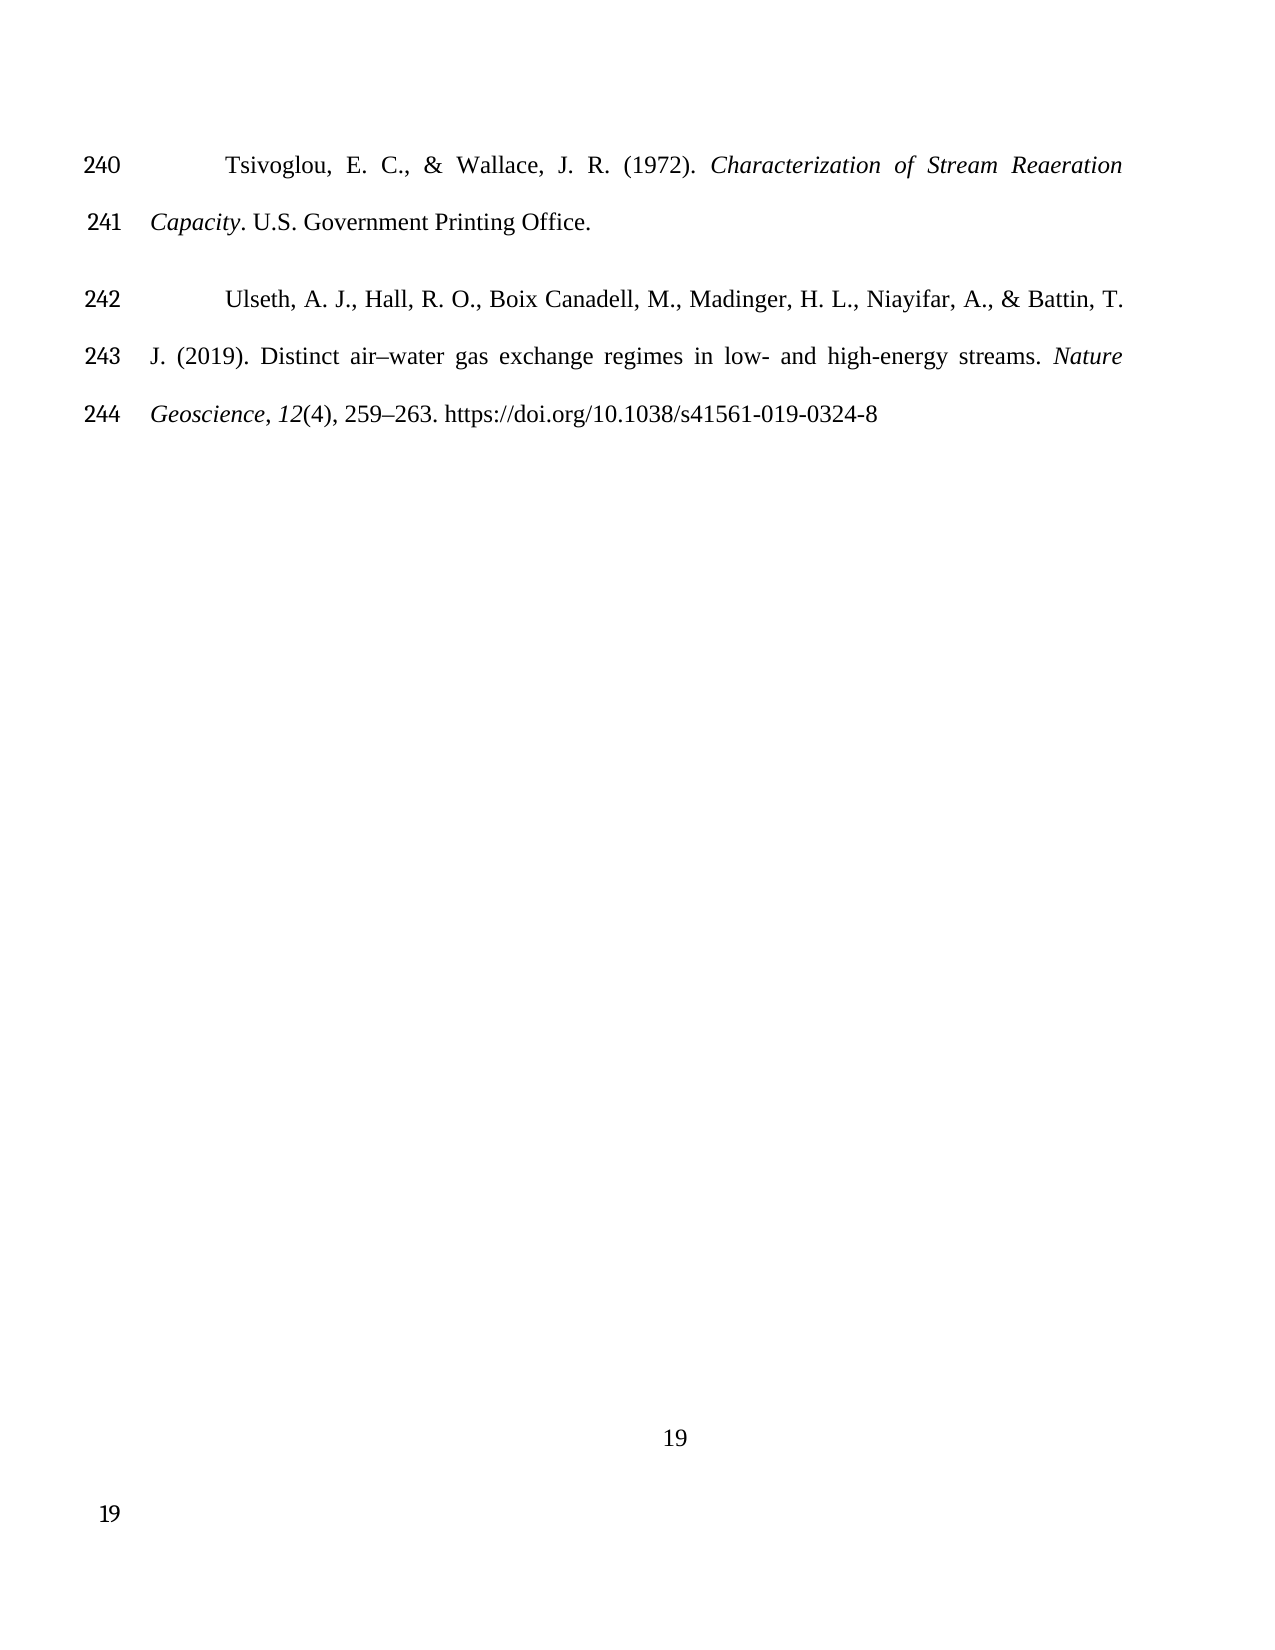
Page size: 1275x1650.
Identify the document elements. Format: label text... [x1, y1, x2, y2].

text Ulseth, A. J., Hall, R. O., Boix Canadell, M., Madinger, H. L., Niayifar, A., & Battin, T. J. (2019). Distinct air–water gas exchange regimes in low- and high-energy streams. Nature Geoscience, 12(4), 259–263. https://doi.org/10.1038/s41561-019-0324-8 [150, 284, 1125, 427]
text Tsivoglou, E. C., & Wallace, J. R. (1972). Characterization of Stream Reaeration Capacity. U.S. Government Printing Office. [150, 150, 1125, 236]
